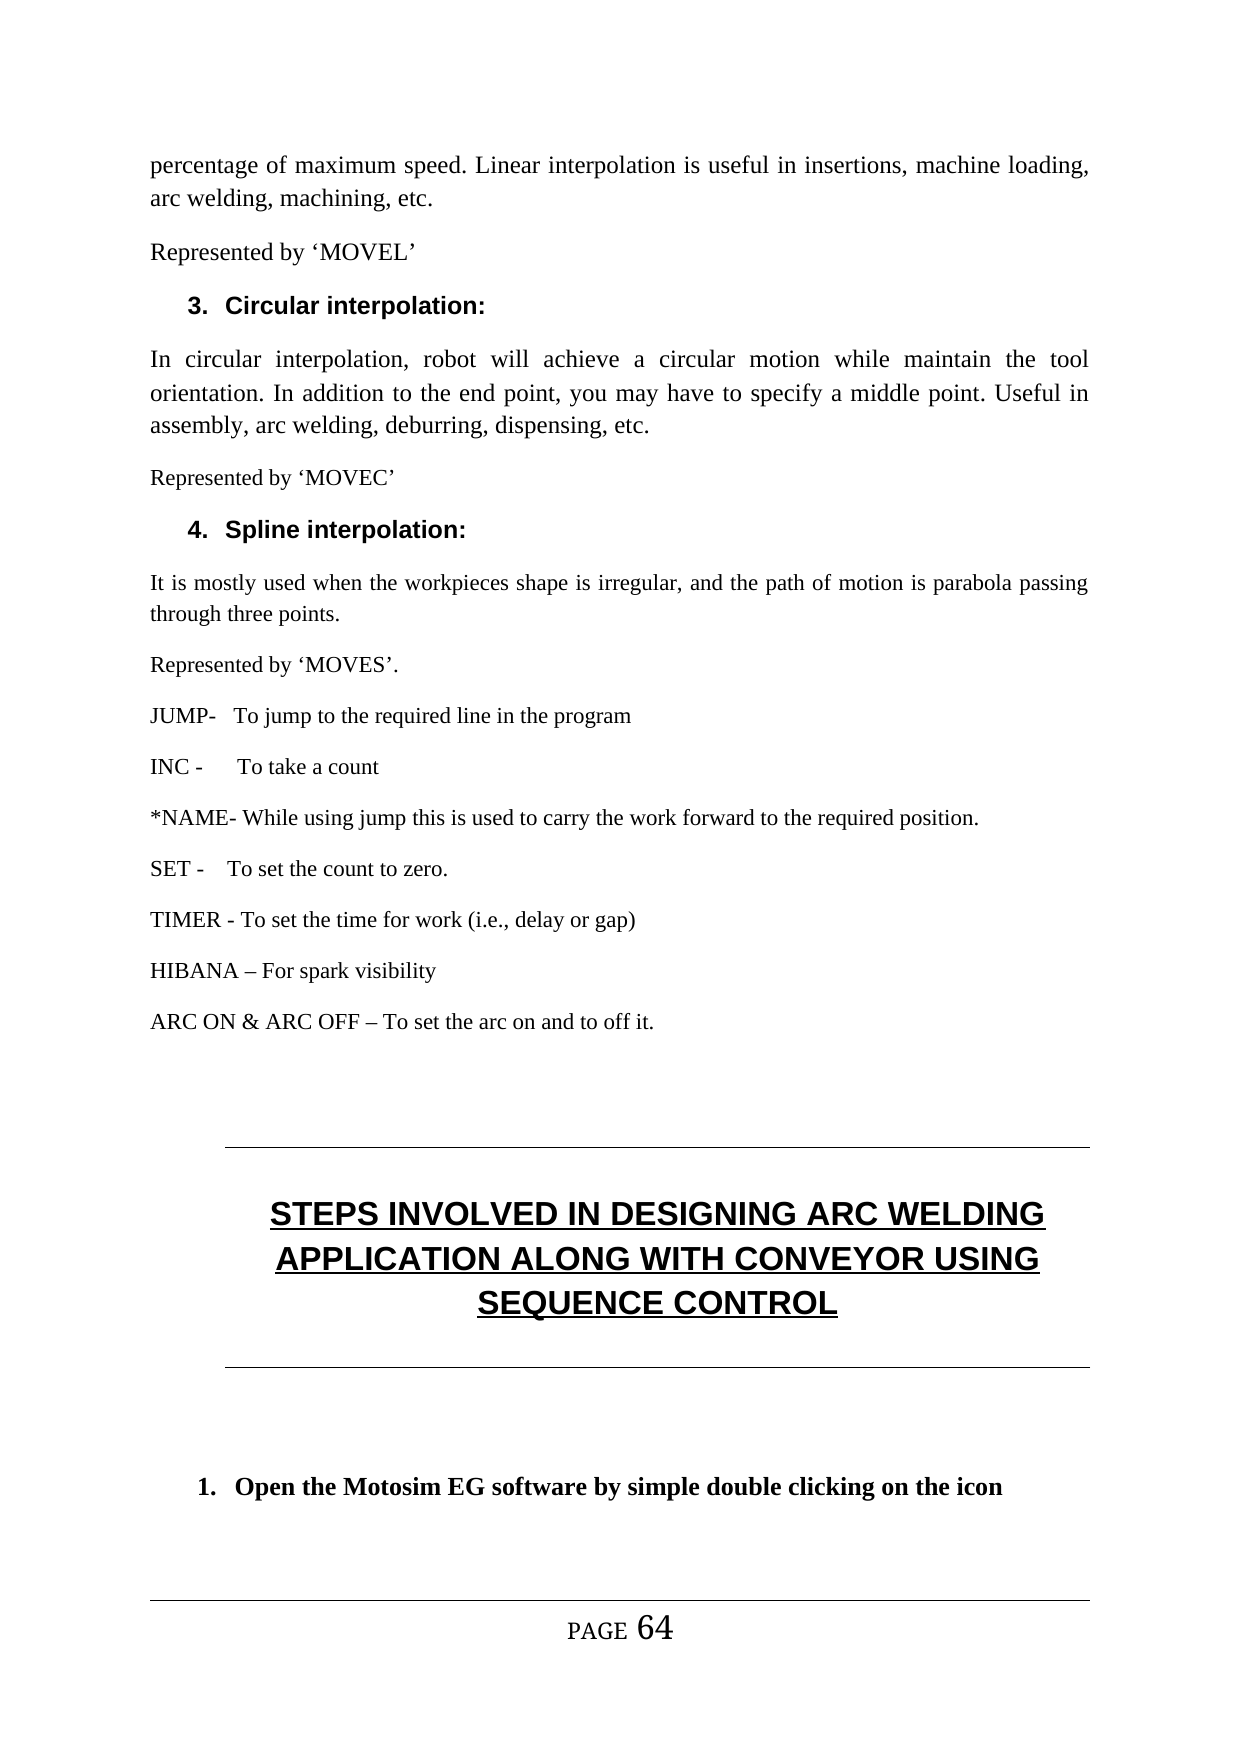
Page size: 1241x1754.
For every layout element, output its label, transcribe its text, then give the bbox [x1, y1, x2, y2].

text JUMP- To jump to the required line in the program [150, 702, 1090, 728]
text ARC ON & ARC OFF – To set the arc on and to off it. [150, 1008, 1090, 1034]
text In circular interpolation, robot will achieve a circular motion while maintain the tool orientation. In addition to the end point, you may have to specify a middle point. Useful in assembly, arc welding, deburring, dispensing, etc. [150, 344, 1090, 439]
text *NAME- While using jump this is used to carry the work forward to the required position. [150, 804, 1090, 830]
list STEPS INVOLVED IN DESIGNING ARC WELDING APPLICATION ALONG WITH CONVEYOR USING SEQUENCE CONTROL [225, 1191, 1090, 1321]
text SET - To set the count to zero. [150, 855, 1090, 881]
text Represented by ‘MOVES’. [150, 651, 1090, 677]
list Open the Motosim EG software by simple double clicking on the icon [197, 1471, 1090, 1501]
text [150, 150, 1090, 212]
text HIBANA – For spark visibility [150, 957, 1090, 983]
text TIMER - To set the time for work (i.e., delay or gap) [150, 906, 1090, 932]
text Represented by ‘MOVEL’ [150, 237, 1090, 266]
text It is mostly used when the workpieces shape is irregular, and the path of motion is parabola passing through three points. [150, 569, 1090, 626]
list Circular interpolation: [187, 291, 1090, 319]
text INC - To take a count [150, 753, 1090, 779]
list Spline interpolation: [187, 516, 1090, 544]
text Represented by ‘MOVEC’ [150, 464, 1090, 491]
